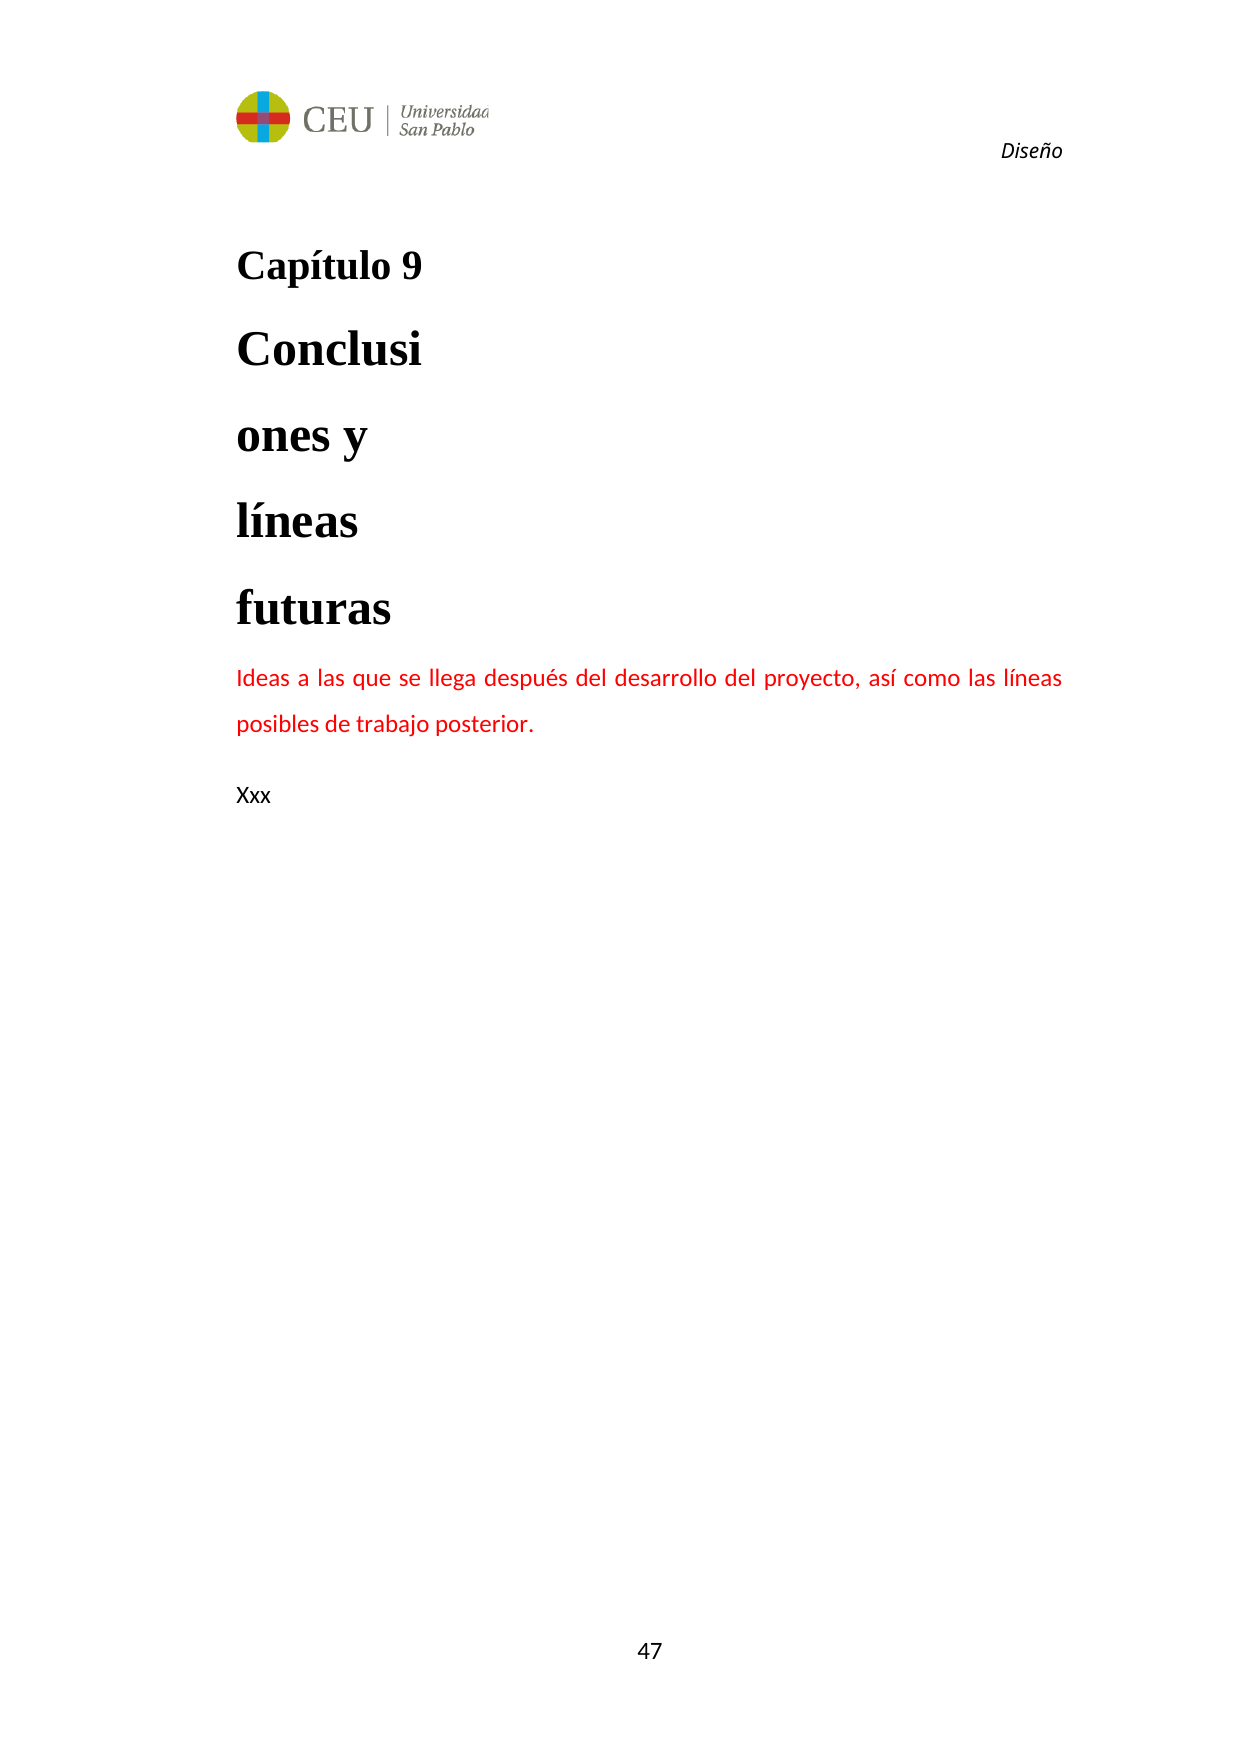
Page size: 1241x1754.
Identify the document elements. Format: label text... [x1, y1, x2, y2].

subtitle Conclusiones y líneas futuras [236, 232, 423, 635]
text Xxx [236, 779, 1063, 809]
text Ideas a las que se llega después del desarrollo del proyecto, así como las líneas posibles de trabajo posterior. [236, 220, 1063, 739]
picture [235, 89, 489, 143]
